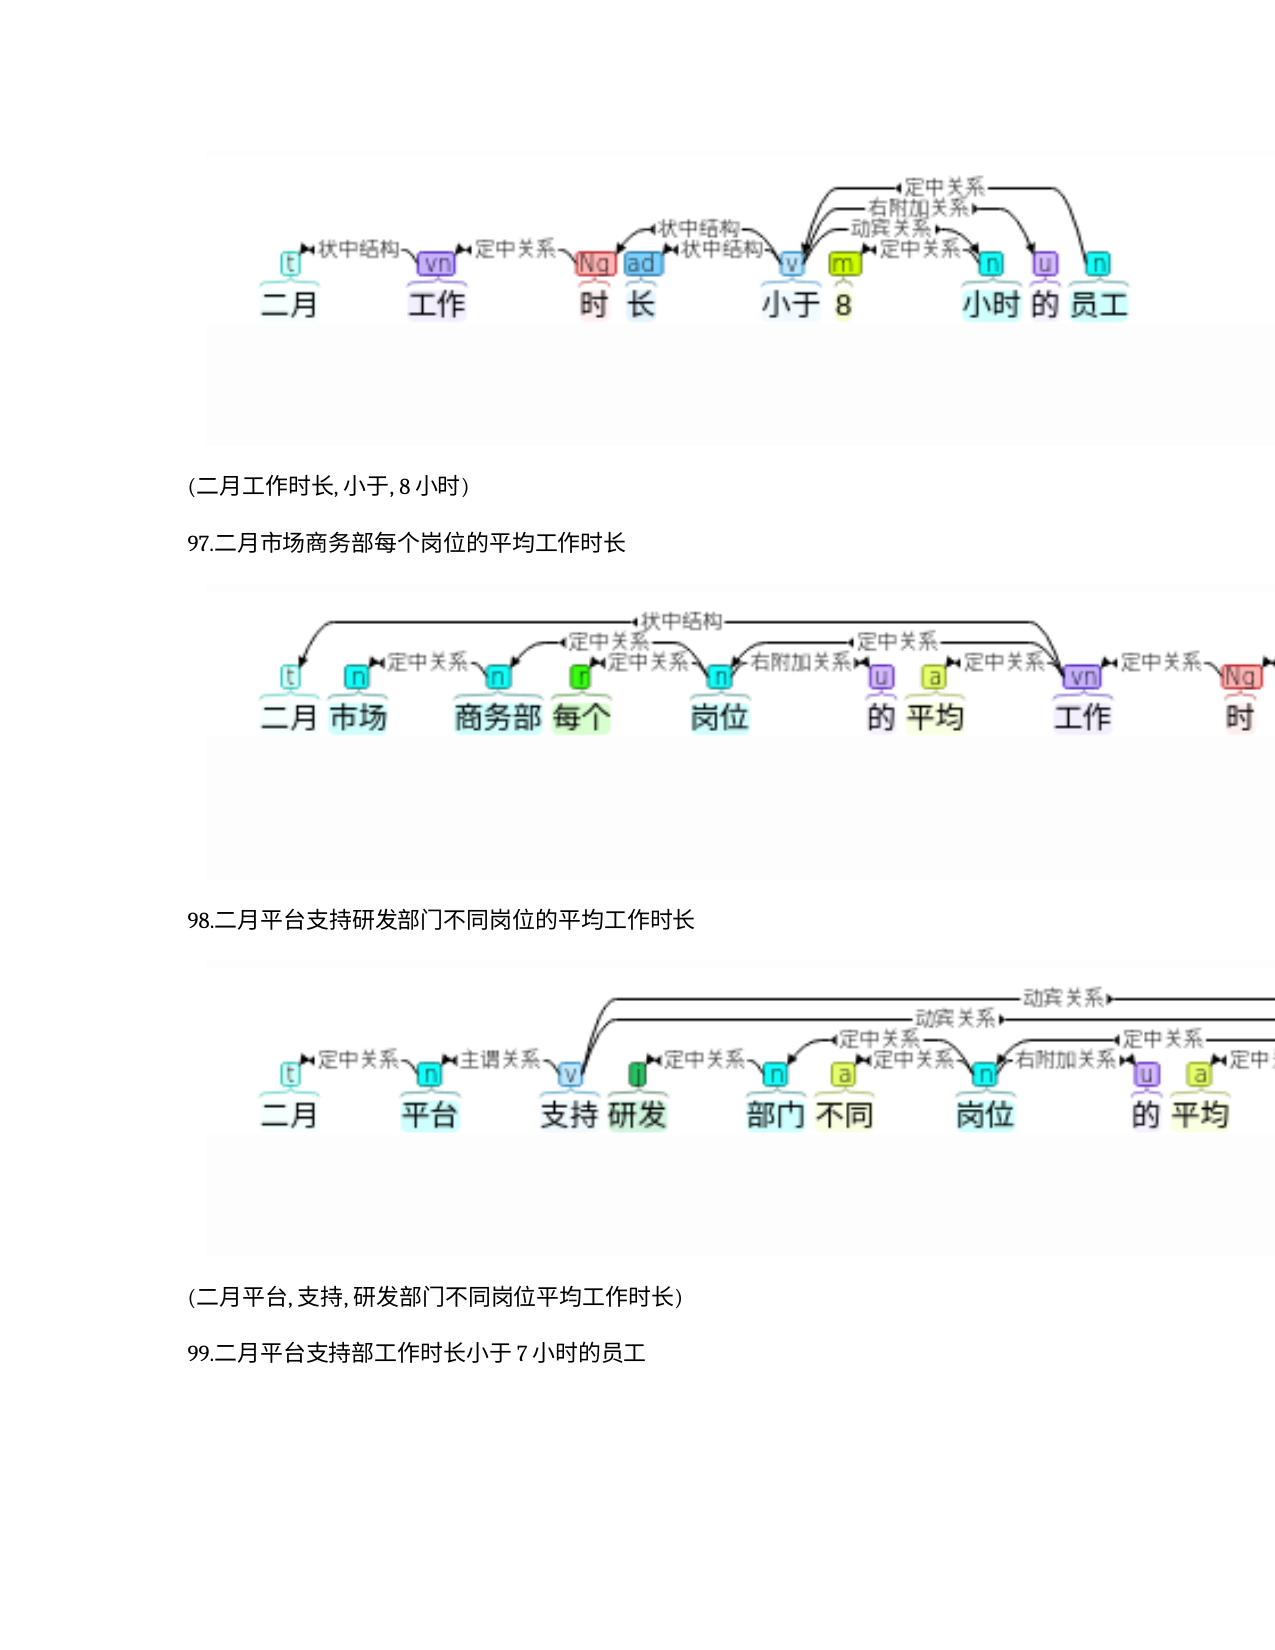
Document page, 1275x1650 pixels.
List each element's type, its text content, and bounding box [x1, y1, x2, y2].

text 98.二月平台支持研发部门不同岗位的平均工作时长 [187, 904, 1087, 935]
text 97.二月市场商务部每个岗位的平均工作时长 [187, 527, 1087, 558]
picture [206, 960, 1275, 1256]
text (二月工作时长, 小于, 8小时) [187, 470, 1087, 501]
picture [206, 583, 1275, 879]
text (二月平台, 支持, 研发部门不同岗位平均工作时长) [187, 1281, 1087, 1312]
picture [206, 150, 1275, 446]
text 99.二月平台支持部工作时长小于7小时的员工 [187, 1337, 1087, 1369]
